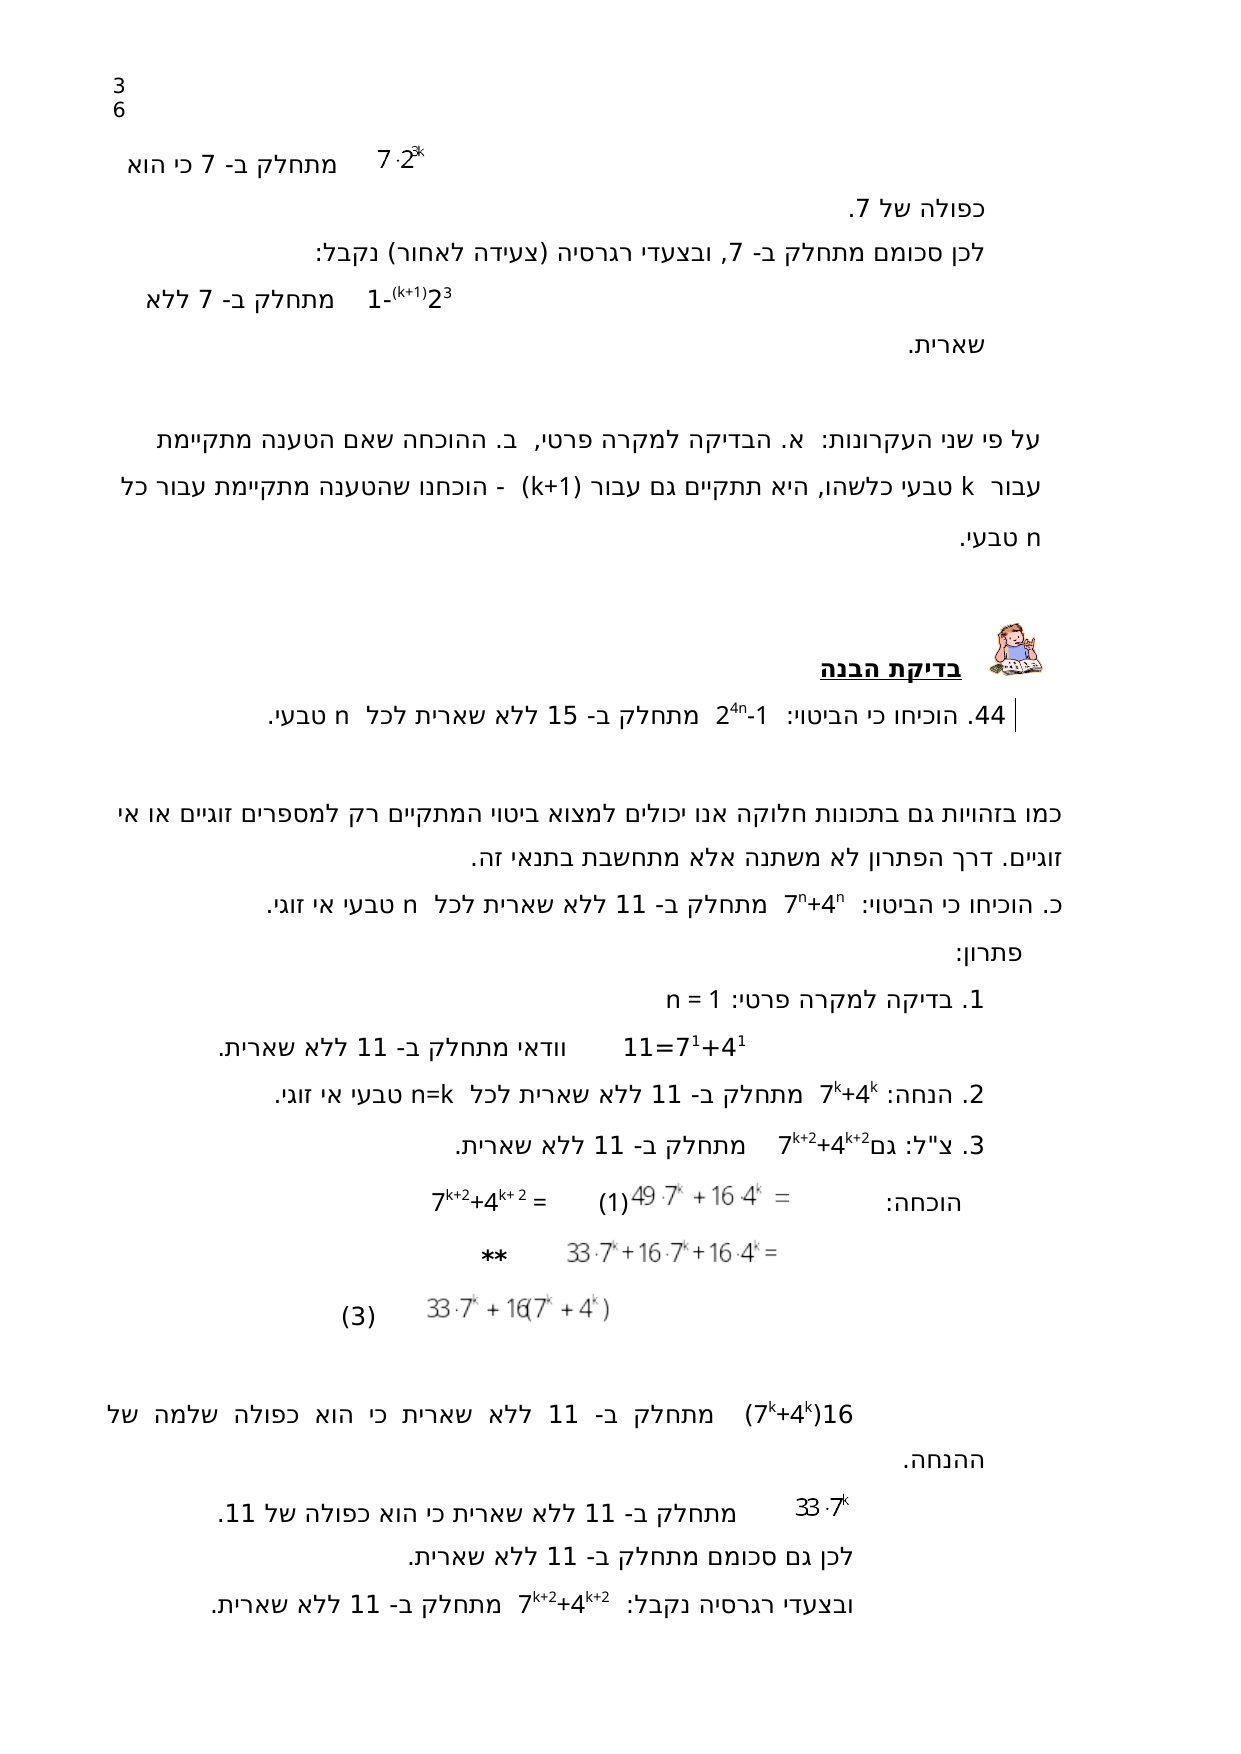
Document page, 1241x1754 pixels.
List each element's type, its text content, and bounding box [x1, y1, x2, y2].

text ** [481, 1236, 985, 1275]
text הוכחה: 7k+2+4k+ 2 = (1) [106, 1179, 985, 1219]
text 44. הוכיחו כי הביטוי: 24n-1 מתחלק ב- 15 ללא שארית לכל n טבעי. [106, 698, 1015, 732]
text בדיקת הבנה [106, 622, 1063, 683]
text מתחלק ב- 7 כי הוא כפולה של 7. [106, 141, 985, 223]
text מתחלק ב- 11 ללא שארית כי הוא כפולה של 11. [106, 1489, 985, 1528]
text על פי שני העקרונות: א. הבדיקה למקרה פרטי, ב. ההוכחה שאם הטענה מתקיימת עבור k טבעי כלשהו, היא תתקיים גם עבור (k+1) - הוכחנו שהטענה מתקיימת עבור כל n טבעי. [106, 425, 1041, 554]
text כ. הוכיחו כי הביטוי: 7n+4n מתחלק ב- 11 ללא שארית לכל n טבעי אי זוגי. [106, 887, 1063, 921]
text ובצעדי רגרסיה נקבל: 7k+2+4k+2 מתחלק ב- 11 ללא שארית. [106, 1586, 985, 1620]
text 2. הנחה: 7k+4k מתחלק ב- 11 ללא שארית לכל n=k טבעי אי זוגי. [106, 1077, 985, 1111]
text לכן גם סכומם מתחלק ב- 11 ללא שארית. [106, 1542, 985, 1572]
text 3. צ"ל: גם7k+2+4k+2 מתחלק ב- 11 ללא שארית. [106, 1128, 985, 1162]
text 1. בדיקה למקרה פרטי: n = 1 [106, 982, 985, 1016]
text 23(k+1)-1 מתחלק ב- 7 ללא שארית. [106, 282, 985, 359]
text כמו בזהויות גם בתכונות חלוקה אנו יכולים למצוא ביטוי המתקיים רק למספרים זוגיים או אי זוגיים. דרך הפתרון לא משתנה אלא מתחשבת בתנאי זה. [106, 800, 1063, 873]
text (3) [106, 1289, 985, 1331]
text 16(7k+4k) מתחלק ב- 11 ללא שארית כי הוא כפולה שלמה של ההנחה. [106, 1397, 985, 1474]
text פתרון: [106, 938, 1063, 967]
text 71+41=11 וודאי מתחלק ב- 11 ללא שארית. [106, 1033, 985, 1062]
text לכן סכומם מתחלק ב- 7, ובצעדי רגרסיה (צעידה לאחור) נקבל: [106, 238, 985, 267]
